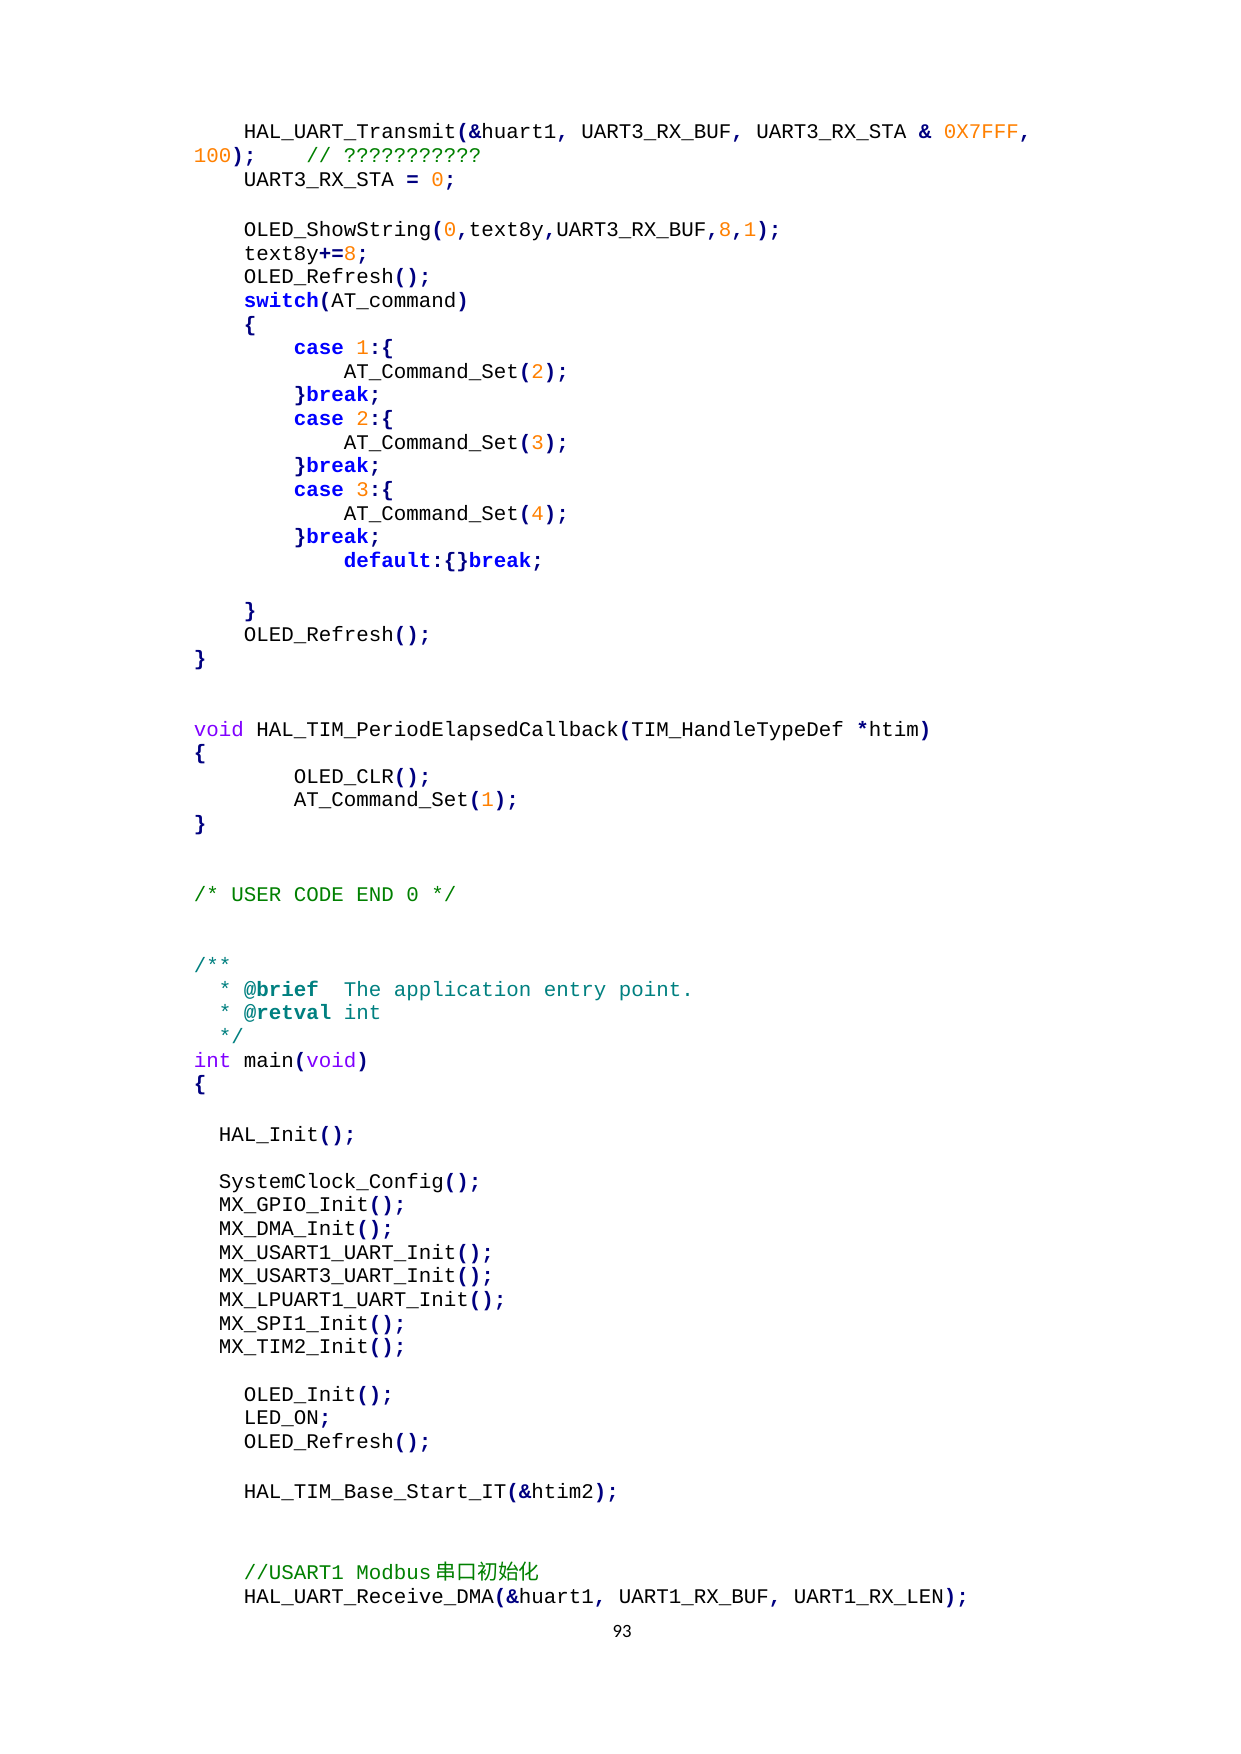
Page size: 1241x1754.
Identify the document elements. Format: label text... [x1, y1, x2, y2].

text HAL_UART_Transmit(&huart1, UART3_RX_BUF, UART3_RX_STA & 0X7FFF, 100); // ??????????? [194, 121, 1094, 169]
text MX_TIM2_Init(); [194, 1336, 1094, 1360]
text } [194, 813, 1094, 837]
text default:{}break; [194, 550, 1094, 574]
text OLED_CLR(); [194, 766, 1094, 789]
text } [194, 600, 1094, 624]
text LED_ON; [194, 1407, 1094, 1431]
text HAL_Init(); [194, 1123, 1094, 1147]
text }break; [194, 526, 1094, 550]
text OLED_Init(); [194, 1384, 1094, 1407]
text case 1:{ [194, 337, 1094, 361]
text int main(void) [194, 1049, 1094, 1073]
text AT_Command_Set(1); [194, 789, 1094, 813]
text HAL_UART_Receive_DMA(&huart1, UART1_RX_BUF, UART1_RX_LEN); [194, 1586, 1094, 1609]
text MX_USART1_UART_Init(); [194, 1242, 1094, 1265]
text AT_Command_Set(4); [194, 503, 1094, 526]
text OLED_Refresh(); [194, 1431, 1094, 1454]
text MX_LPUART1_UART_Init(); [194, 1289, 1094, 1313]
text } [194, 648, 1094, 671]
text SystemClock_Config(); [194, 1171, 1094, 1194]
text OLED_Refresh(); [194, 624, 1094, 648]
text case 2:{ [194, 408, 1094, 432]
text AT_Command_Set(2); [194, 361, 1094, 384]
text OLED_ShowString(0,text8y,UART3_RX_BUF,8,1); [194, 219, 1094, 243]
text OLED_Refresh(); [194, 266, 1094, 290]
text void HAL_TIM_PeriodElapsedCallback(TIM_HandleTypeDef *htim) [194, 718, 1094, 742]
text AT_Command_Set(3); [194, 432, 1094, 455]
text }break; [194, 455, 1094, 479]
text text8y+=8; [194, 243, 1094, 266]
text { [194, 313, 1094, 337]
text { [194, 1073, 1094, 1097]
text }break; [194, 384, 1094, 408]
text switch(AT_command) [194, 290, 1094, 313]
text MX_USART3_UART_Init(); [194, 1265, 1094, 1289]
text UART3_RX_STA = 0; [194, 169, 1094, 192]
text MX_SPI1_Init(); [194, 1313, 1094, 1336]
text MX_DMA_Init(); [194, 1218, 1094, 1242]
text //USART1 Modbus串口初始化 [194, 1555, 1094, 1586]
text HAL_TIM_Base_Start_IT(&htim2); [194, 1481, 1094, 1505]
text case 3:{ [194, 479, 1094, 503]
text { [194, 742, 1094, 766]
text MX_GPIO_Init(); [194, 1194, 1094, 1218]
